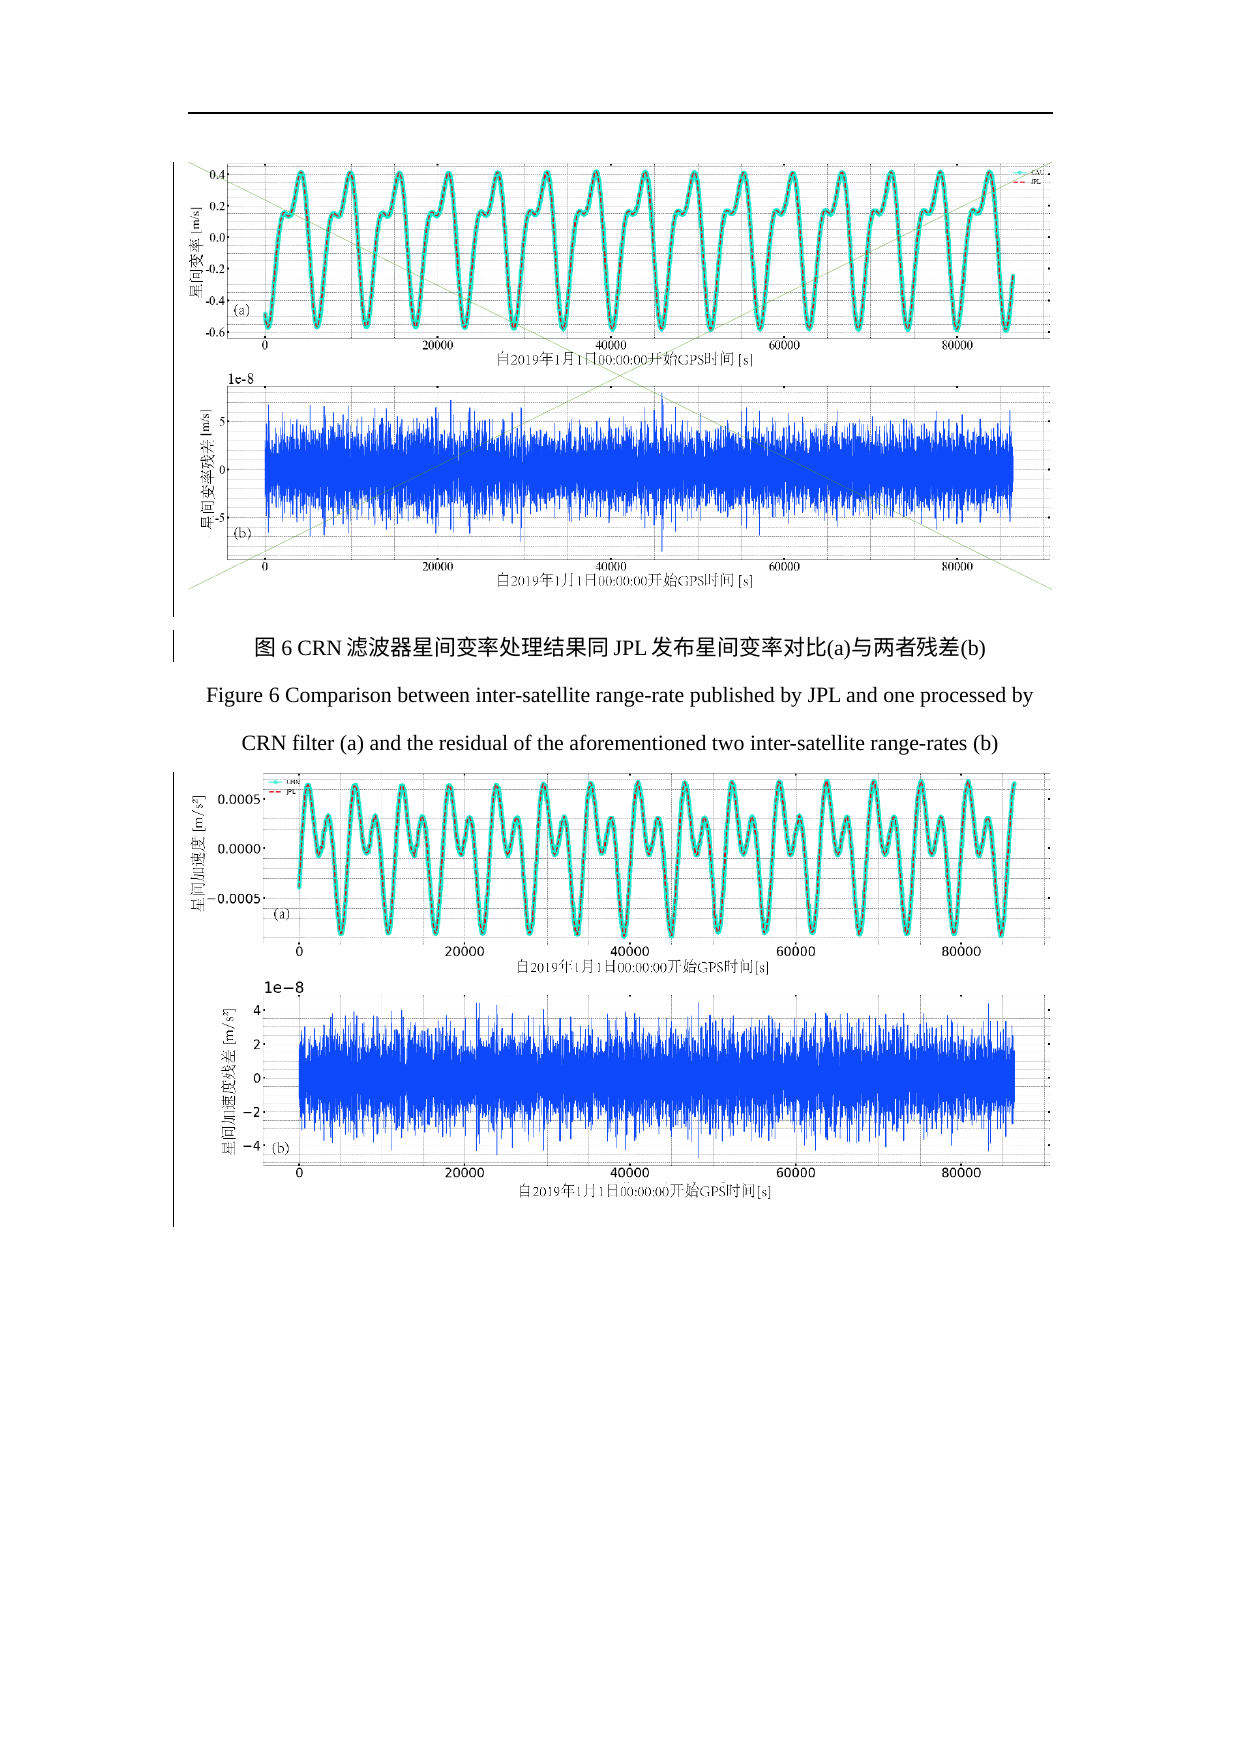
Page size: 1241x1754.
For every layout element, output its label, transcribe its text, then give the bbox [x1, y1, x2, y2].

picture [190, 377, 1050, 590]
text Figure 6 Comparison between inter-satellite range-rate published by JPL and one processed by CRN filter (a) and the residual of the aforementioned two inter-satellite range-rates (b) [187, 678, 1053, 759]
picture [191, 162, 1049, 375]
text 图 6 CRN滤波器星间变率处理结果同JPL发布星间变率对比(a)与两者残差(b) [187, 629, 1053, 662]
picture [622, 163, 1052, 588]
picture [188, 771, 1052, 1200]
picture [188, 163, 618, 588]
